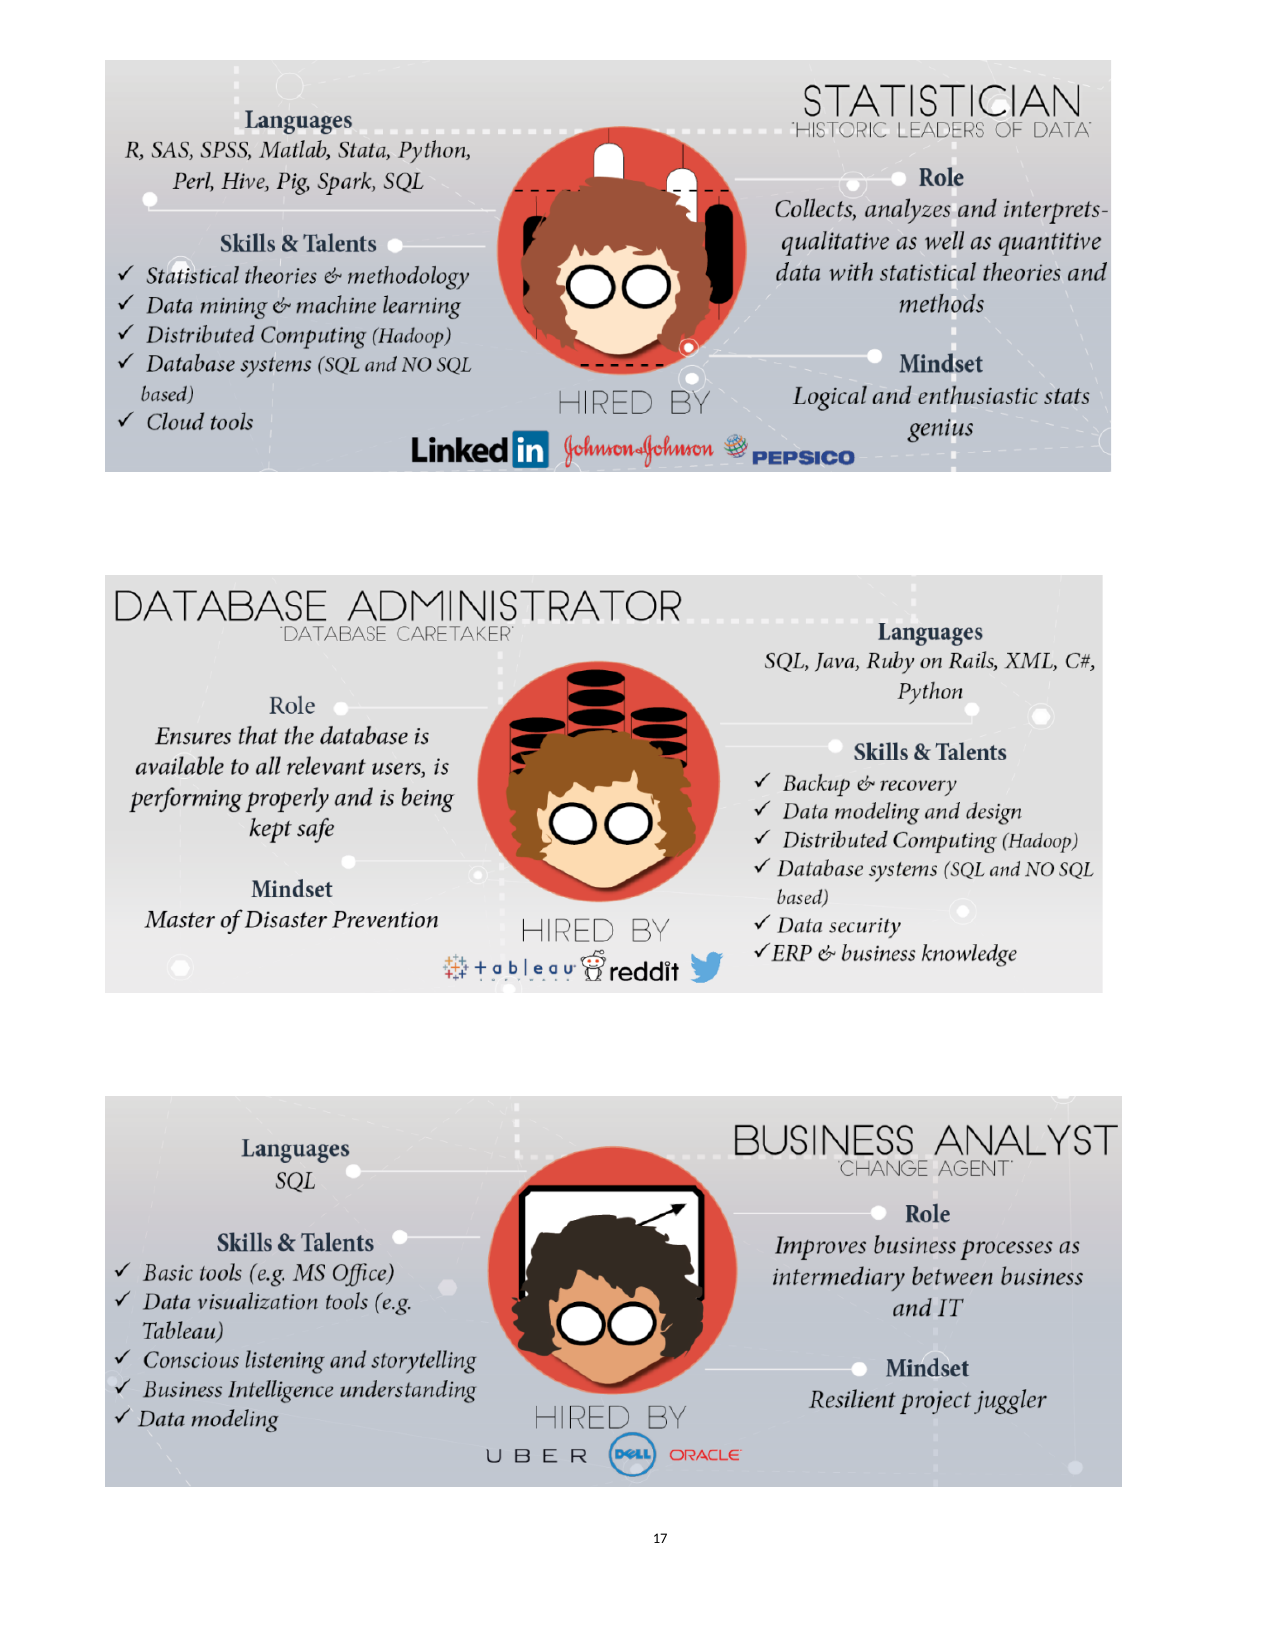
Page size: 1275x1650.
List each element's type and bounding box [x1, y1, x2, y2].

picture [105, 1096, 1122, 1487]
picture [105, 575, 1103, 993]
picture [105, 60, 1112, 472]
